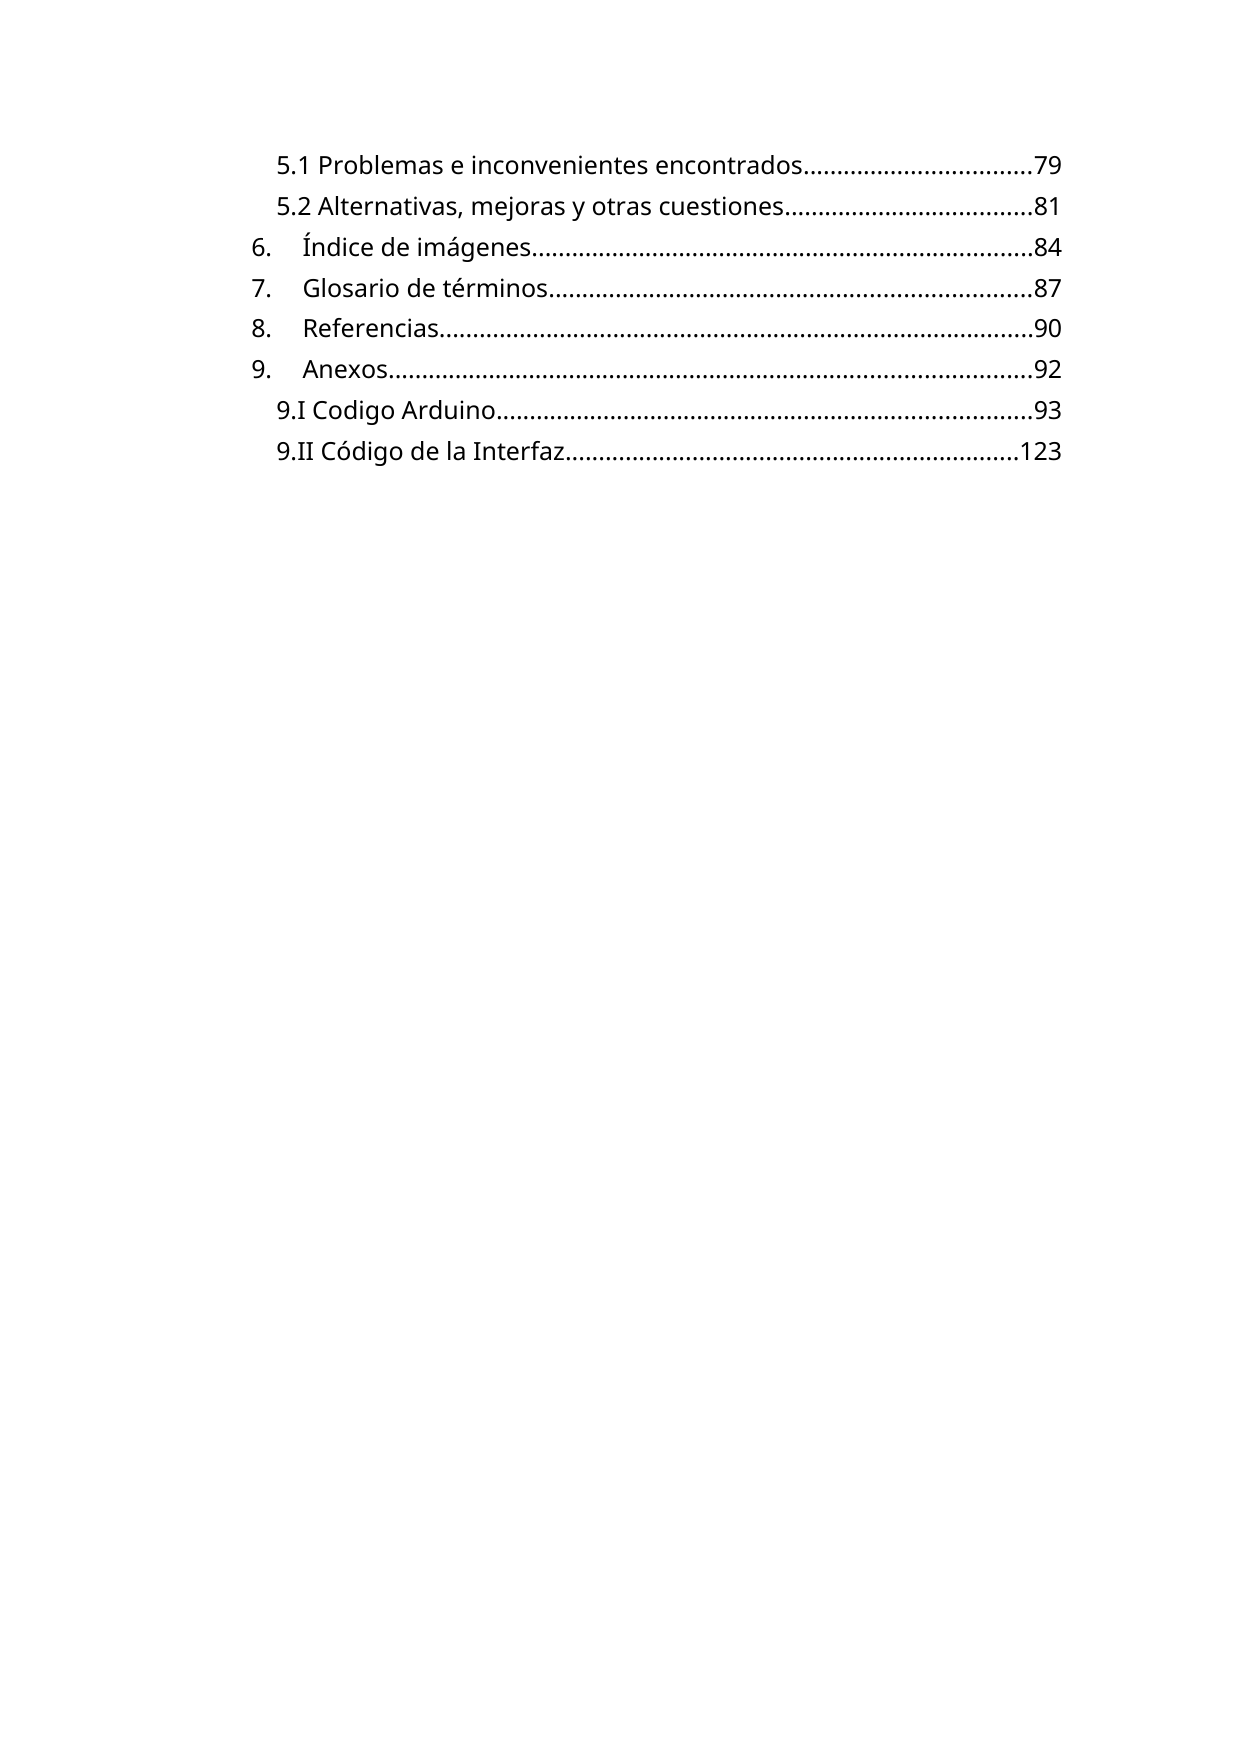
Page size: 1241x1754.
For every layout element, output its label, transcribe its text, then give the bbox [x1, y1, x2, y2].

text 5.1 Problemas e inconvenientes encontrados 79 [202, 148, 1063, 182]
text 9. Anexos 92 [177, 352, 1063, 386]
text 5.2 Alternativas, mejoras y otras cuestiones 81 [202, 188, 1063, 223]
text 6. Índice de imágenes 84 [177, 229, 1063, 263]
text 7. Glosario de términos 87 [177, 270, 1063, 304]
text 9.II Código de la Interfaz 123 [202, 433, 1063, 468]
text 8. Referencias 90 [177, 311, 1063, 345]
text 9.I Codigo Arduino 93 [202, 393, 1063, 427]
